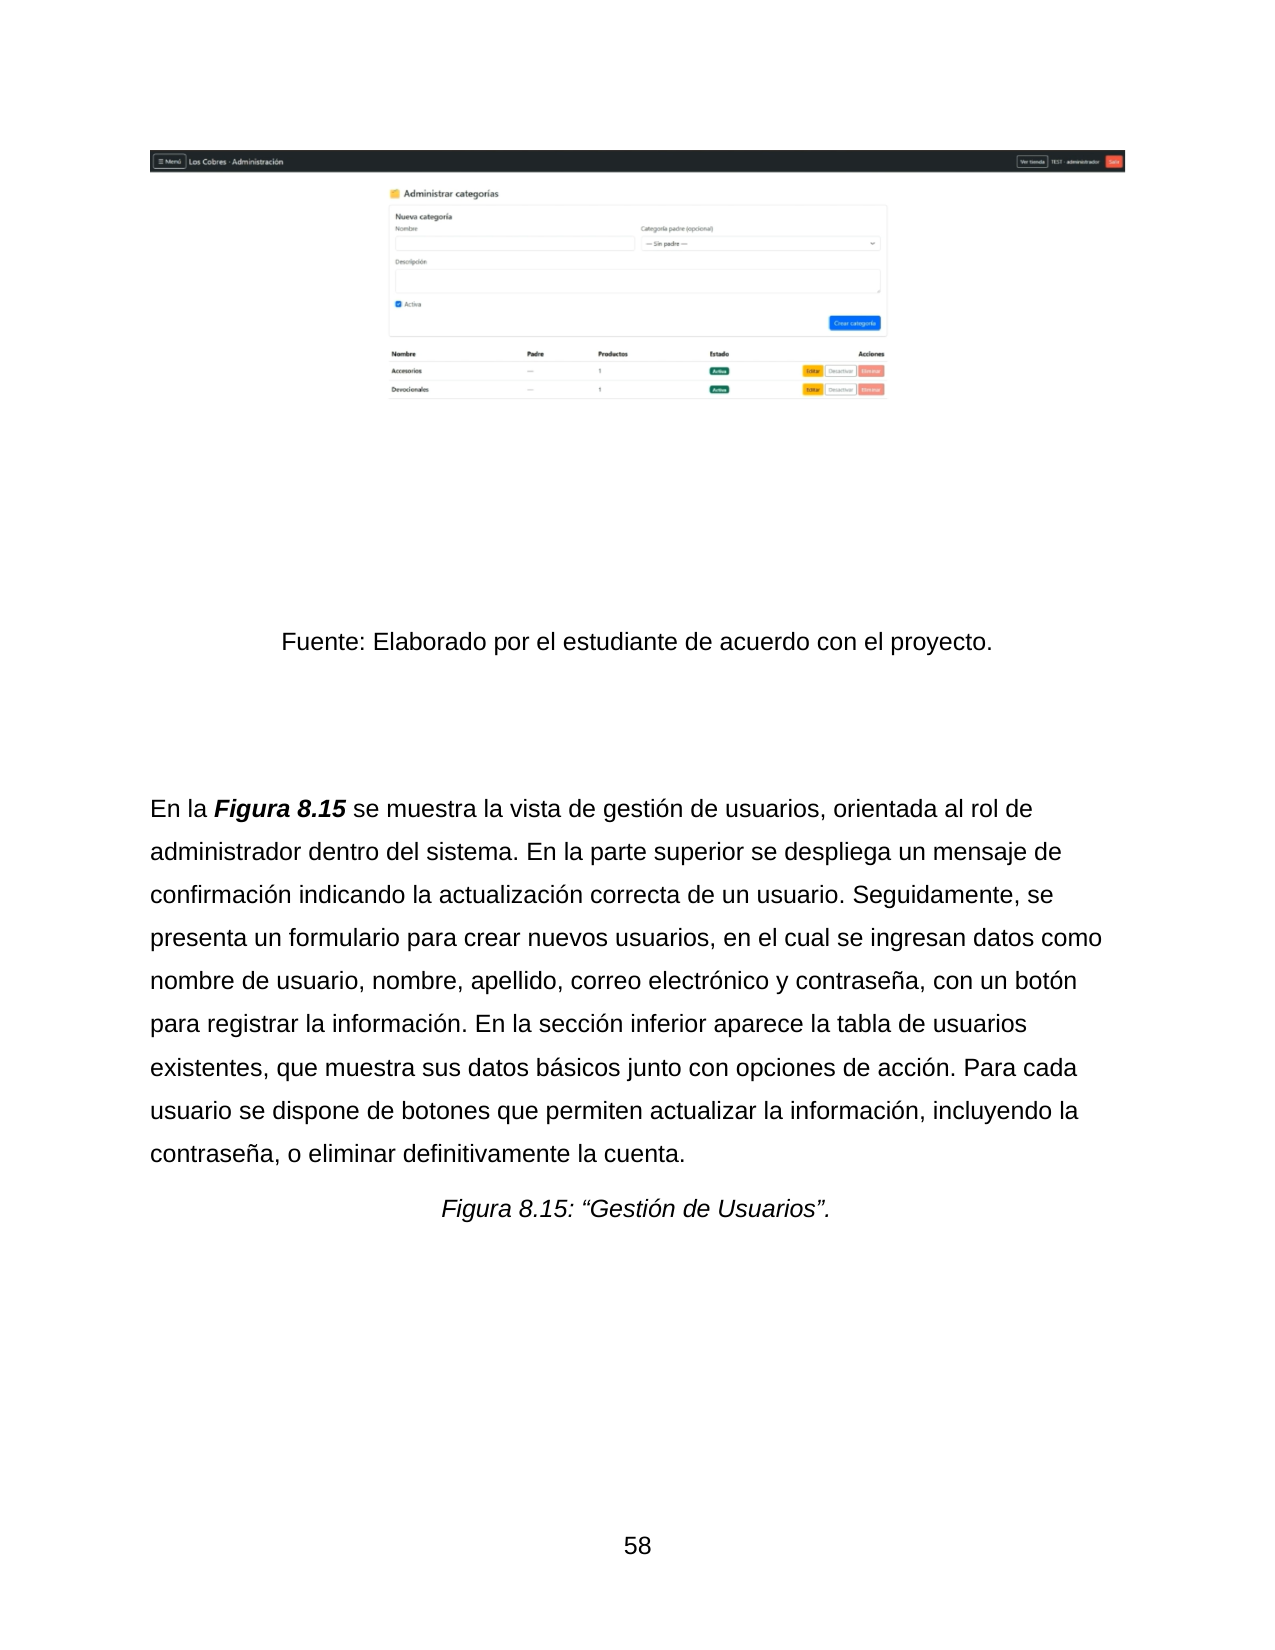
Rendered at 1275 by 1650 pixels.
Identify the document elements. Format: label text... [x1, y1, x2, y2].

text En la Figura 8.15 se muestra la vista de gestión de usuarios, orientada al rol de administrador dentro del sistema. En la parte superior se despliega un mensaje de confirmación indicando la actualización correcta de un usuario. Seguidamente, se presenta un formulario para crear nuevos usuarios, en el cual se ingresan datos como nombre de usuario, nombre, apellido, correo electrónico y contraseña, con un botón para registrar la información. En la sección inferior aparece la tabla de usuarios existentes, que muestra sus datos básicos junto con opciones de acción. Para cada usuario se dispone de botones que permiten actualizar la información, incluyendo la contraseña, o eliminar definitivamente la cuenta. [150, 794, 1125, 1167]
picture [150, 150, 1125, 600]
text Figura 8.15: “Gestión de Usuarios”. [150, 1194, 1125, 1223]
text Fuente: Elaborado por el estudiante de acuerdo con el proyecto. [150, 627, 1125, 656]
